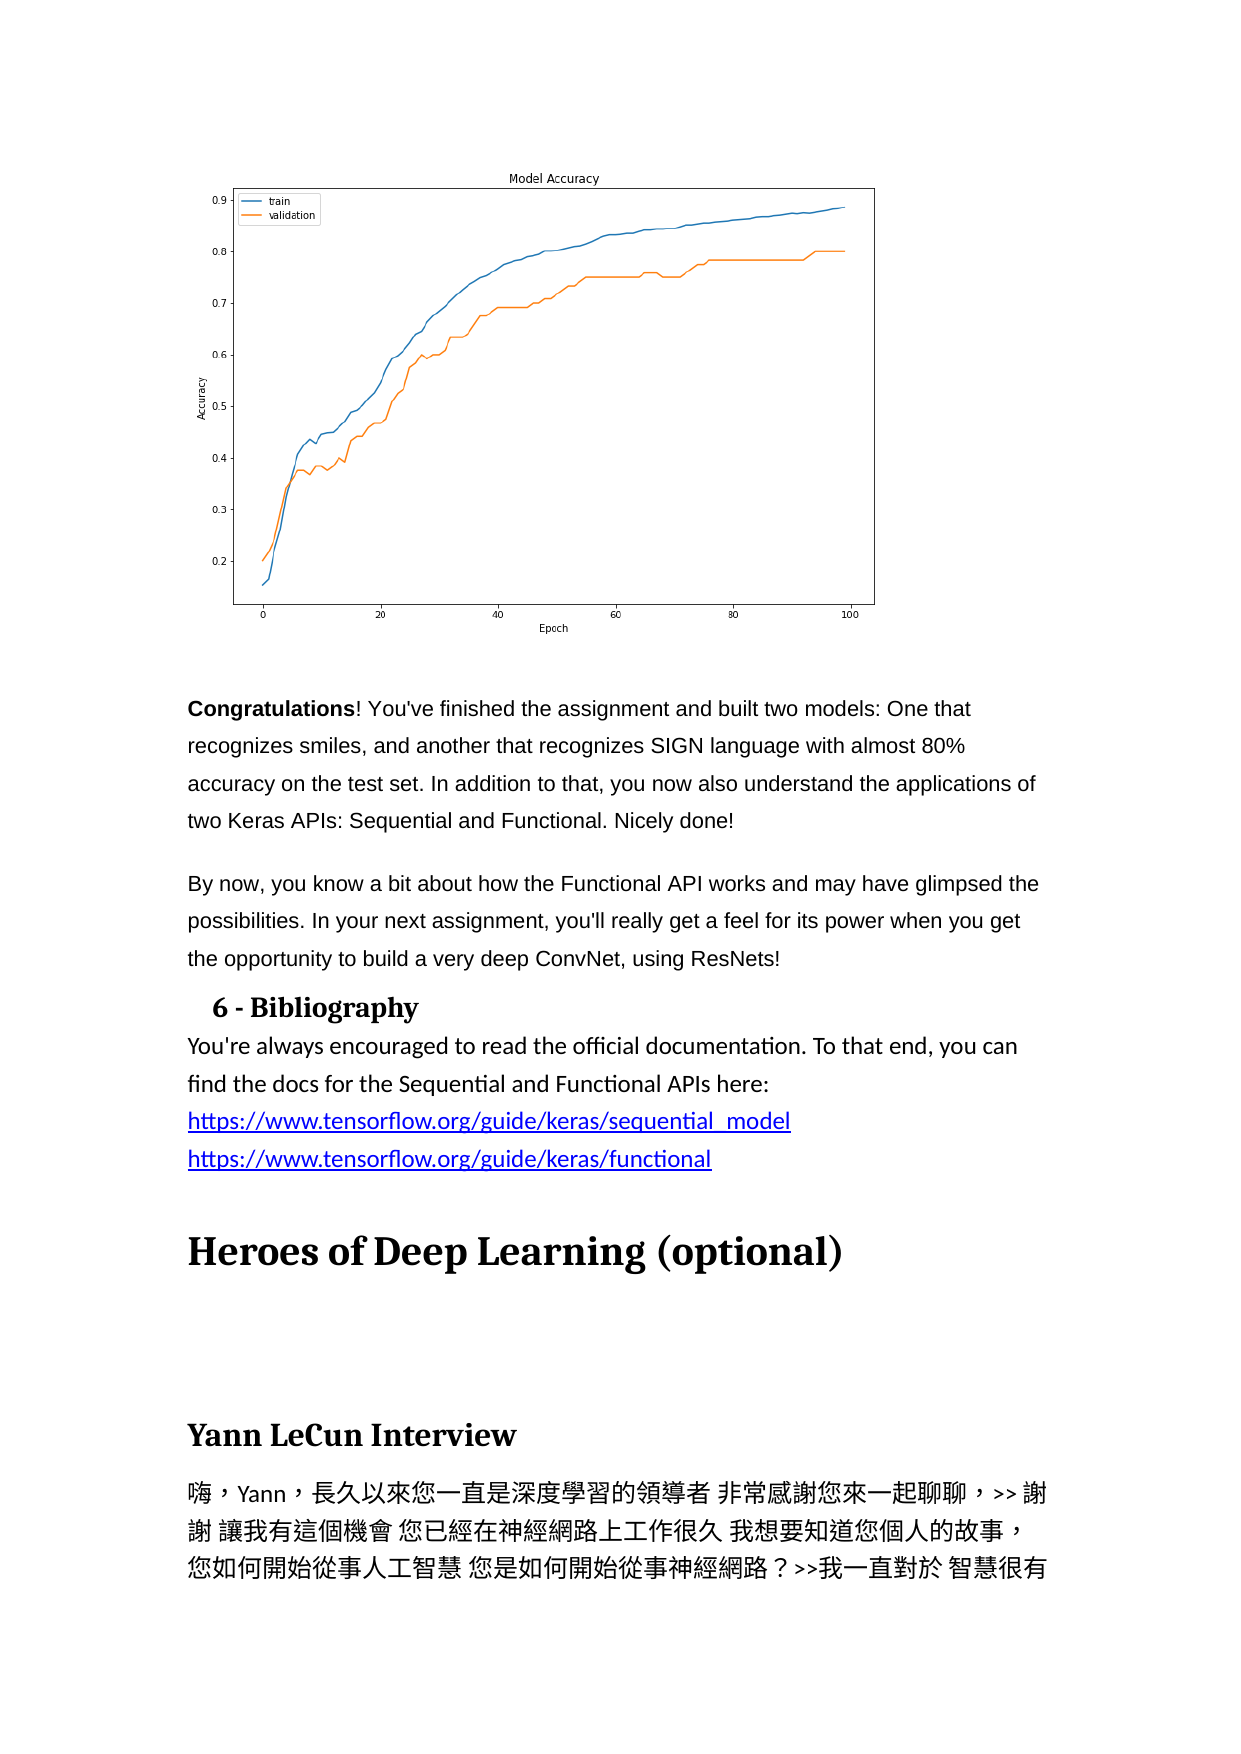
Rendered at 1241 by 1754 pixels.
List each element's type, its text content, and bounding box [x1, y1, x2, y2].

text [187, 1473, 1053, 1585]
text https://www.tensorflow.org/guide/keras/sequential_model [187, 1102, 1053, 1139]
text https://www.tensorflow.org/guide/keras/functional [187, 1139, 1053, 1177]
text Congratulations! You've finished the assignment and built two models: One that recognizes smiles, and another that recognizes SIGN language with almost 80% accuracy on the test set. In addition to that, you now also understand the applications of two Keras APIs: Sequential and Functional. Nicely done! [187, 689, 1053, 839]
text You're always encouraged to read the official documentation. To that end, you can find the docs for the Sequential and Functional APIs here: [187, 1027, 1053, 1102]
subtitle 6 - Bibliography [212, 989, 1053, 1027]
text By now, you know a bit about how the Functional API works and may have glimpsed the possibilities. In your next assignment, you'll really get a feel for its power when you get the opportunity to build a very deep ConvNet, using ResNets! [187, 864, 1053, 977]
picture [187, 164, 880, 638]
subtitle Heroes of Deep Learning (optional) [187, 1214, 1053, 1289]
subtitle Yann LeCun Interview [187, 1398, 1053, 1473]
